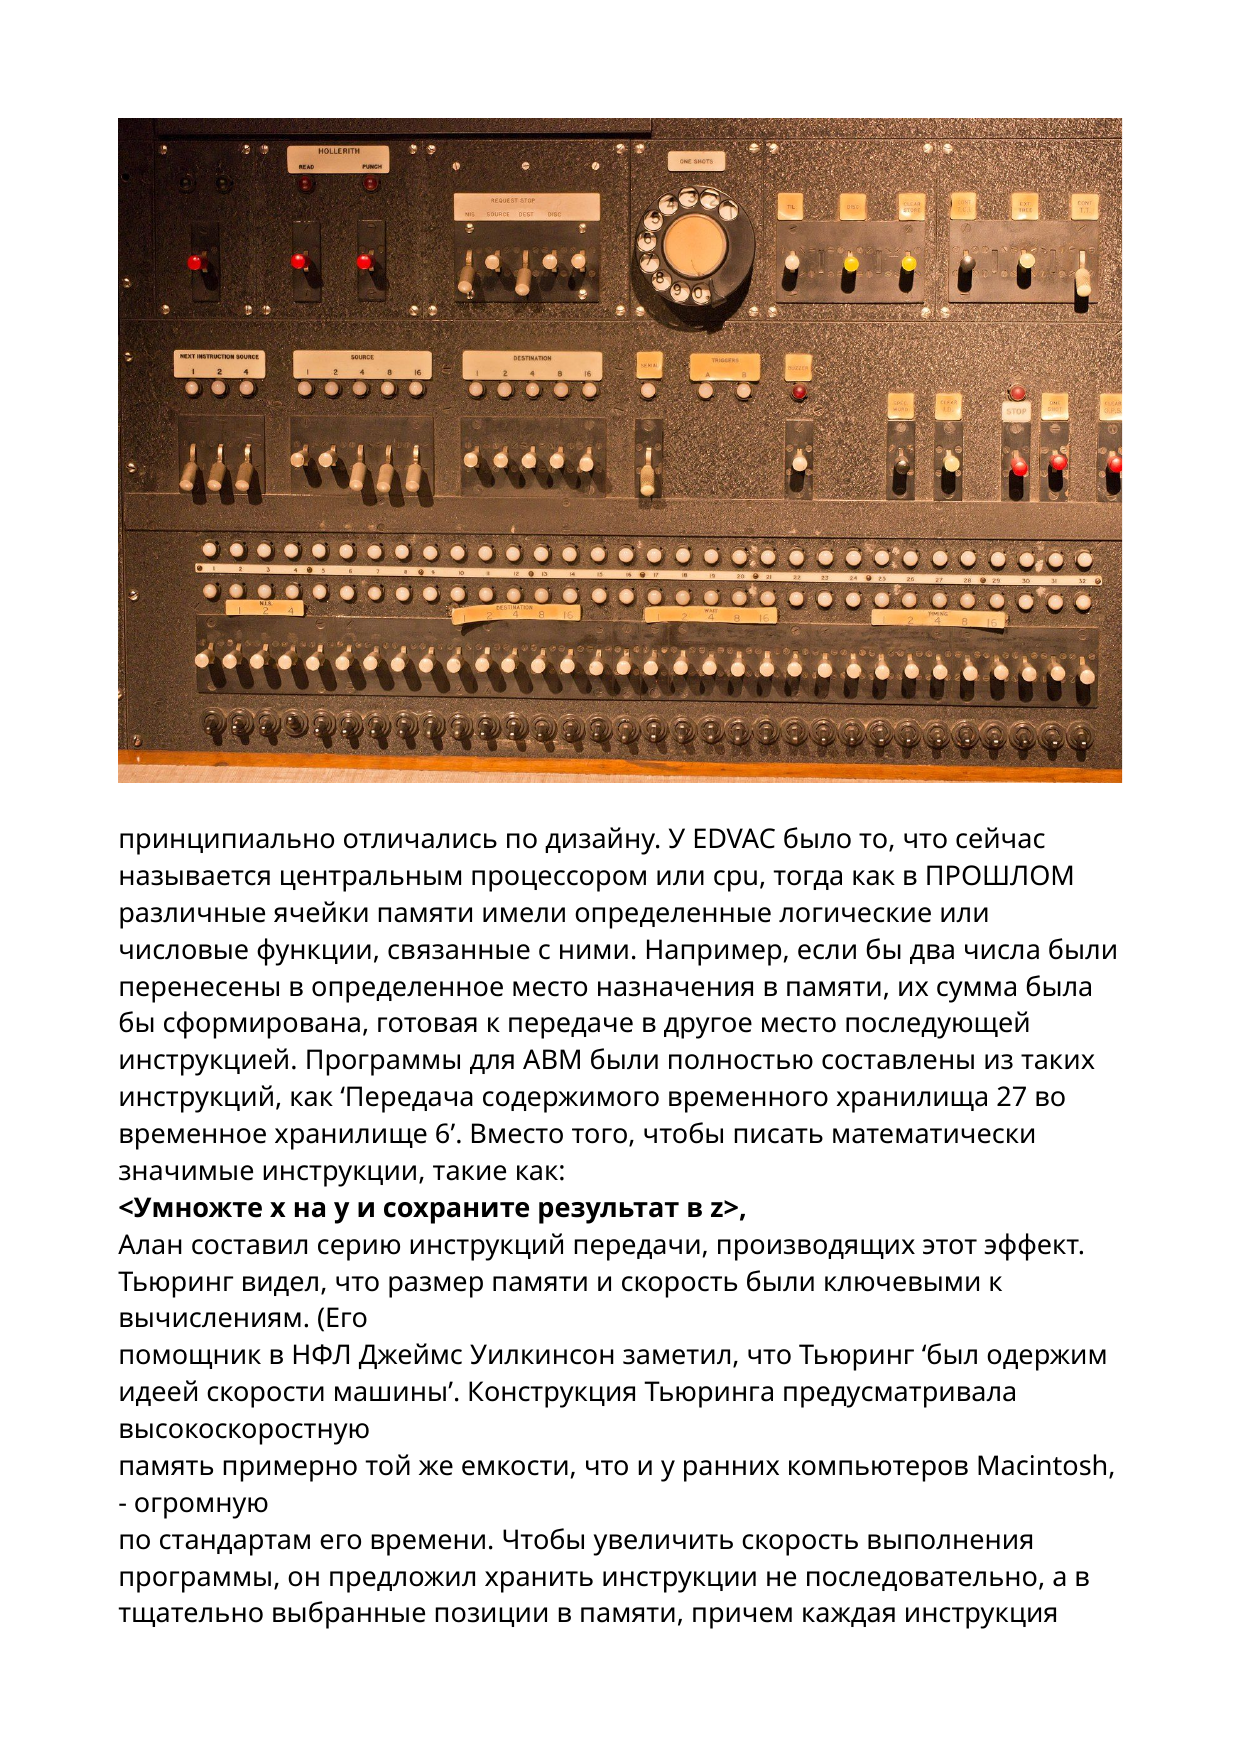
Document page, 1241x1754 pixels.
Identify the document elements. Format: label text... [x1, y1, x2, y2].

text идеей скорости машины’. Конструкция Тьюринга предусматривала высокоскоростную [118, 1373, 1122, 1446]
text Тьюринг видел, что размер памяти и скорость были ключевыми к вычислениям. (Его [118, 1262, 1122, 1336]
text принципиально отличались по дизайну. У EDVAC было то, что сейчас называется центральным процессором или cpu, тогда как в ПРОШЛОМ различные ячейки памяти имели определенные логические или числовые функции, связанные с ними. Например, если бы два числа были перенесены в определенное место назначения в памяти, их сумма была бы сформирована, готовая к передаче в другое место последующей инструкцией. Программы для АВМ были полностью составлены из таких инструкций, как ‘Передача содержимого временного хранилища 27 во временное хранилище 6’. Вместо того, чтобы писать математически значимые инструкции, такие как: [118, 819, 1122, 1188]
text Алан составил серию инструкций передачи, производящих этот эффект. [118, 1225, 1122, 1262]
text помощник в НФЛ Джеймс Уилкинсон заметил, что Тьюринг ‘был одержим [118, 1336, 1122, 1373]
text <Умножте х на y и сохраните результат в z>, [118, 1188, 1122, 1225]
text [118, 1520, 1122, 1631]
picture [118, 118, 1123, 783]
text память примерно той же емкости, что и у ранних компьютеров Macintosh, - огромную [118, 1446, 1122, 1520]
